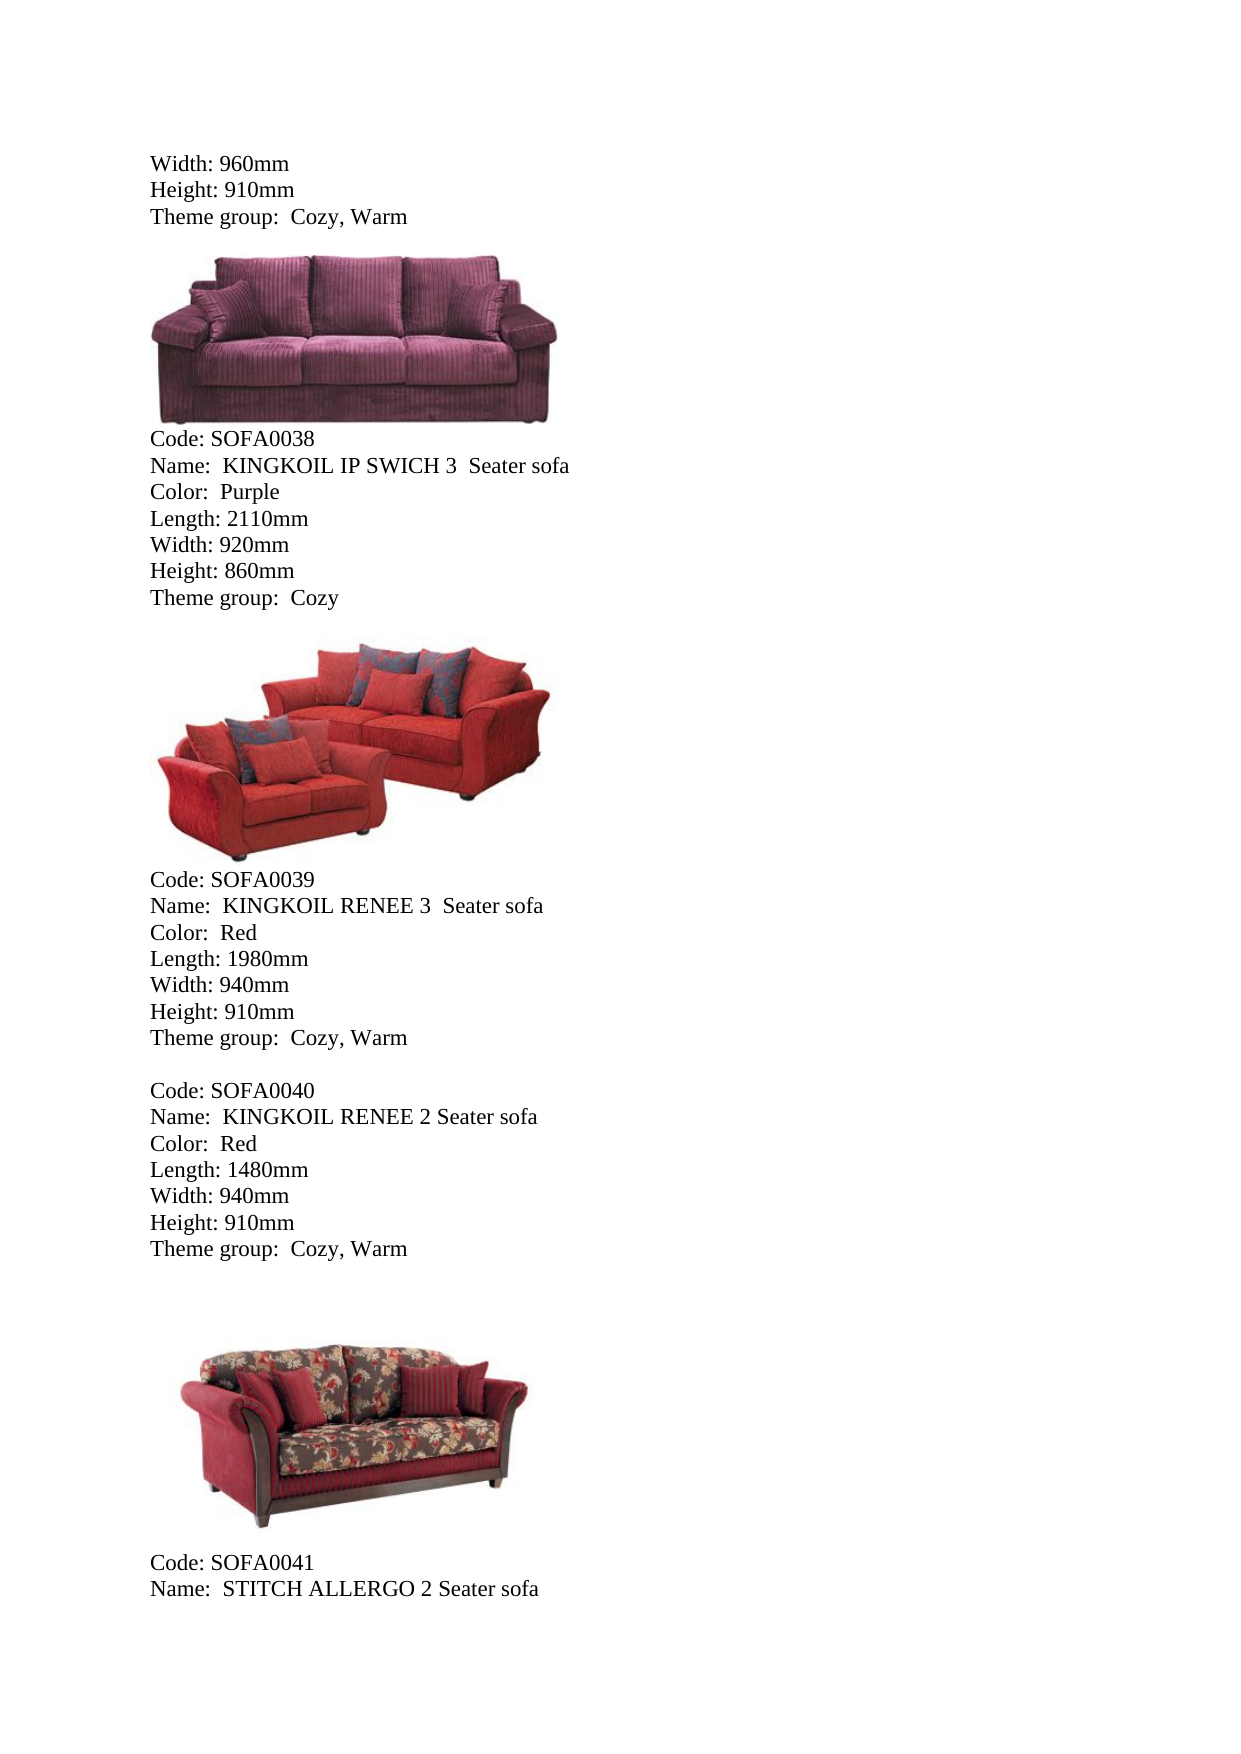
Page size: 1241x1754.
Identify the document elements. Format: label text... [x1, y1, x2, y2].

text Code: SOFA0038 [150, 426, 1090, 452]
text Width: 920mm [150, 531, 1090, 557]
text Length: 1480mm [150, 1156, 1090, 1182]
text Color: Red [150, 919, 1090, 945]
text Height: 910mm [150, 1209, 1090, 1235]
text Theme group: Cozy, Warm [150, 203, 1090, 229]
picture [150, 1287, 542, 1549]
text Name: KINGKOIL RENEE 2 Seater sofa [150, 1103, 1090, 1129]
text Code: SOFA0040 [150, 1077, 1090, 1103]
text Theme group: Cozy, Warm [150, 1235, 1090, 1261]
text Length: 2110mm [150, 504, 1090, 531]
text Width: 960mm [150, 150, 1090, 176]
text Code: SOFA0039 [150, 866, 1090, 892]
text Color: Purple [150, 478, 1090, 504]
text Width: 940mm [150, 1182, 1090, 1209]
text Name: KINGKOIL IP SWICH 3 Seater sofa [150, 452, 1090, 478]
picture [150, 636, 558, 866]
text Code: SOFA0041 [150, 1549, 1090, 1575]
text Height: 910mm [150, 998, 1090, 1024]
text Name: KINGKOIL RENEE 3 Seater sofa [150, 892, 1090, 919]
text Theme group: Cozy [150, 584, 1090, 610]
picture [150, 255, 558, 426]
text Length: 1980mm [150, 945, 1090, 971]
text Color: Red [150, 1129, 1090, 1156]
text Theme group: Cozy, Warm [150, 1024, 1090, 1051]
text Height: 860mm [150, 557, 1090, 584]
text Name: STITCH ALLERGO 2 Seater sofa [150, 1575, 1090, 1601]
text Width: 940mm [150, 971, 1090, 998]
text Height: 910mm [150, 176, 1090, 203]
